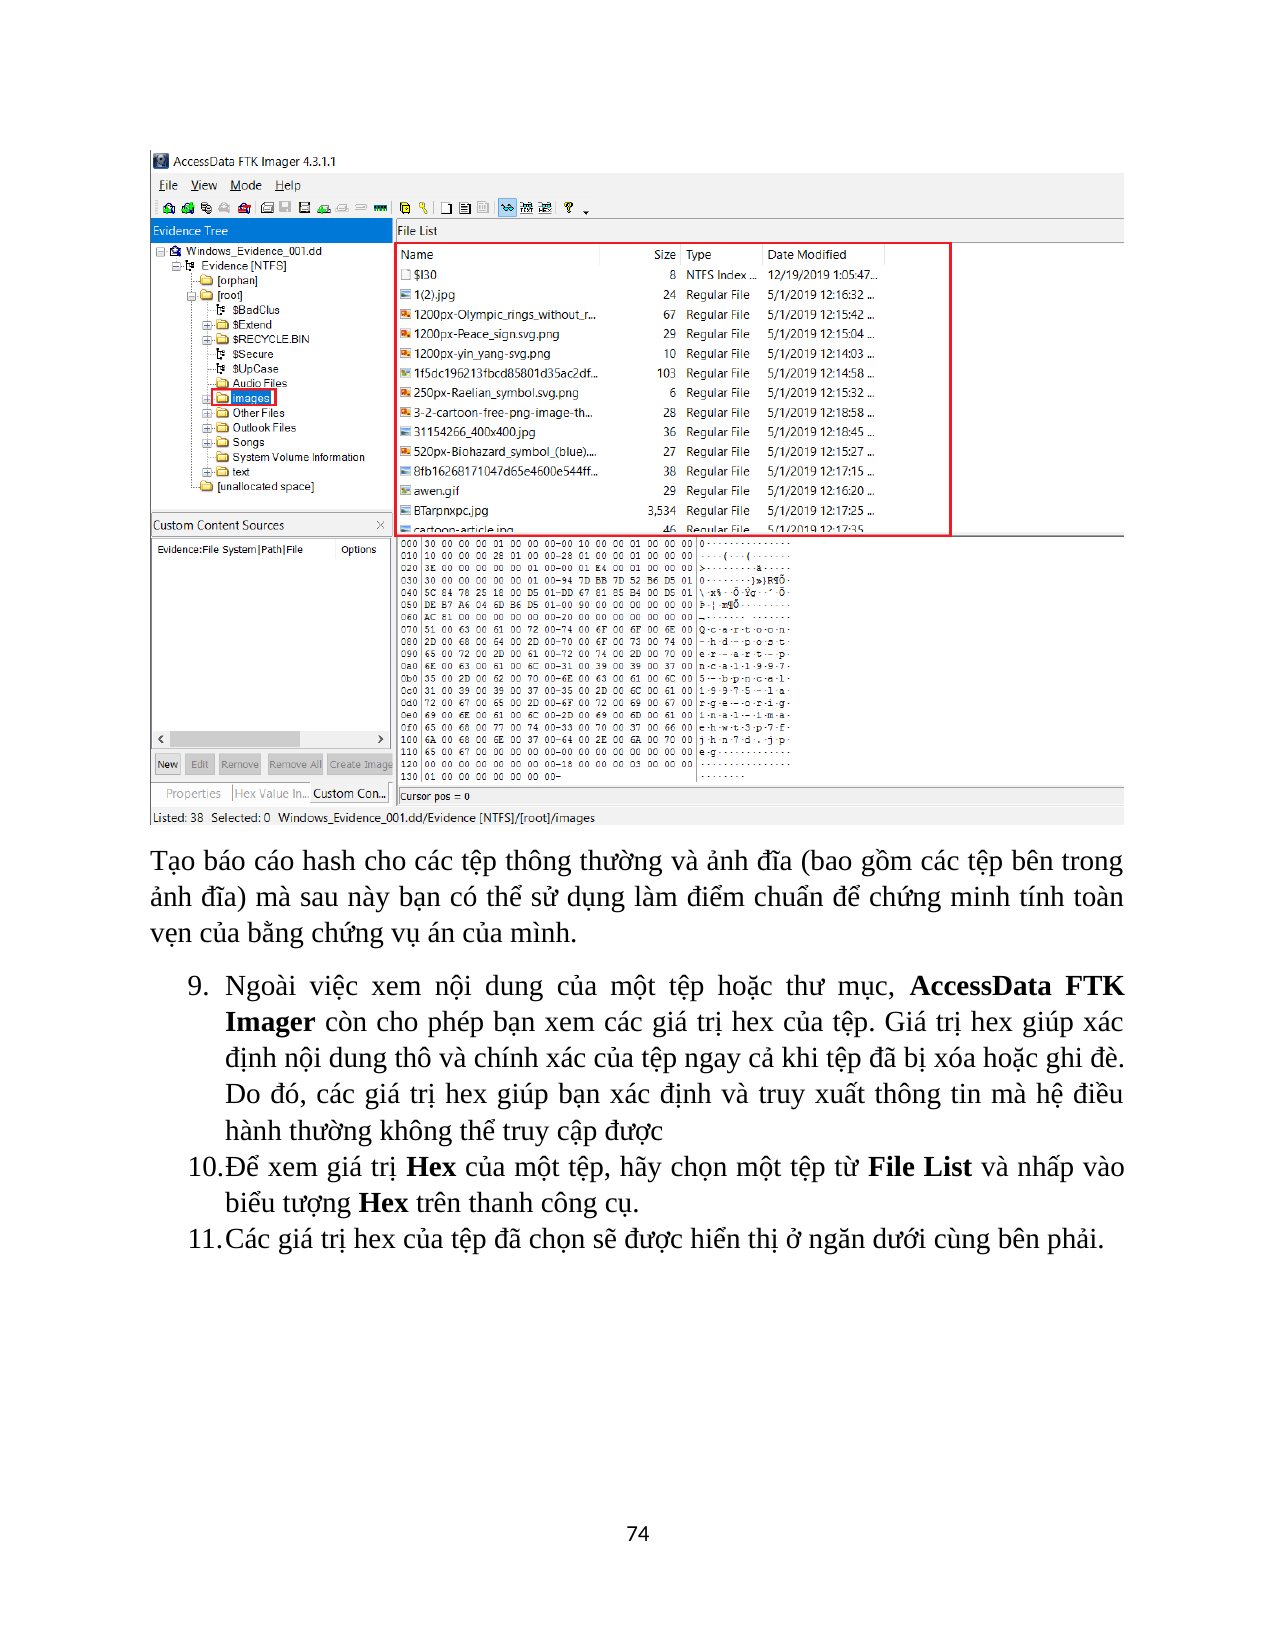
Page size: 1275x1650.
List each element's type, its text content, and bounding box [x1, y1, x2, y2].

text Tạo báo cáo hash cho các tệp thông thường và ảnh đĩa (bao gồm các tệp bên trong ảnh đĩa) mà sau này bạn có thể sử dụng làm điểm chuẩn để chứng minh tính toàn vẹn của bằng chứng vụ án của mình. [150, 843, 1125, 949]
list Để xem giá trị Hex của một tệp, hãy chọn một tệp từ File List và nhấp vào biểu tượng Hex trên thanh công cụ. [187, 1149, 1125, 1219]
list Ngoài việc xem nội dung của một tệp hoặc thư mục, AccessData FTK Imager còn cho phép bạn xem các giá trị hex của tệp. Giá trị hex giúp xác định nội dung thô và chính xác của tệp ngay cả khi tệp đã bị xóa hoặc ghi đè. Do đó, các giá trị hex giúp bạn xác định và truy xuất thông tin mà hệ điều hành thường không thể truy cập được [187, 968, 1125, 1146]
list Các giá trị hex của tệp đã chọn sẽ được hiển thị ở ngăn dưới cùng bên phải. [187, 1221, 1125, 1255]
picture [150, 150, 1125, 825]
